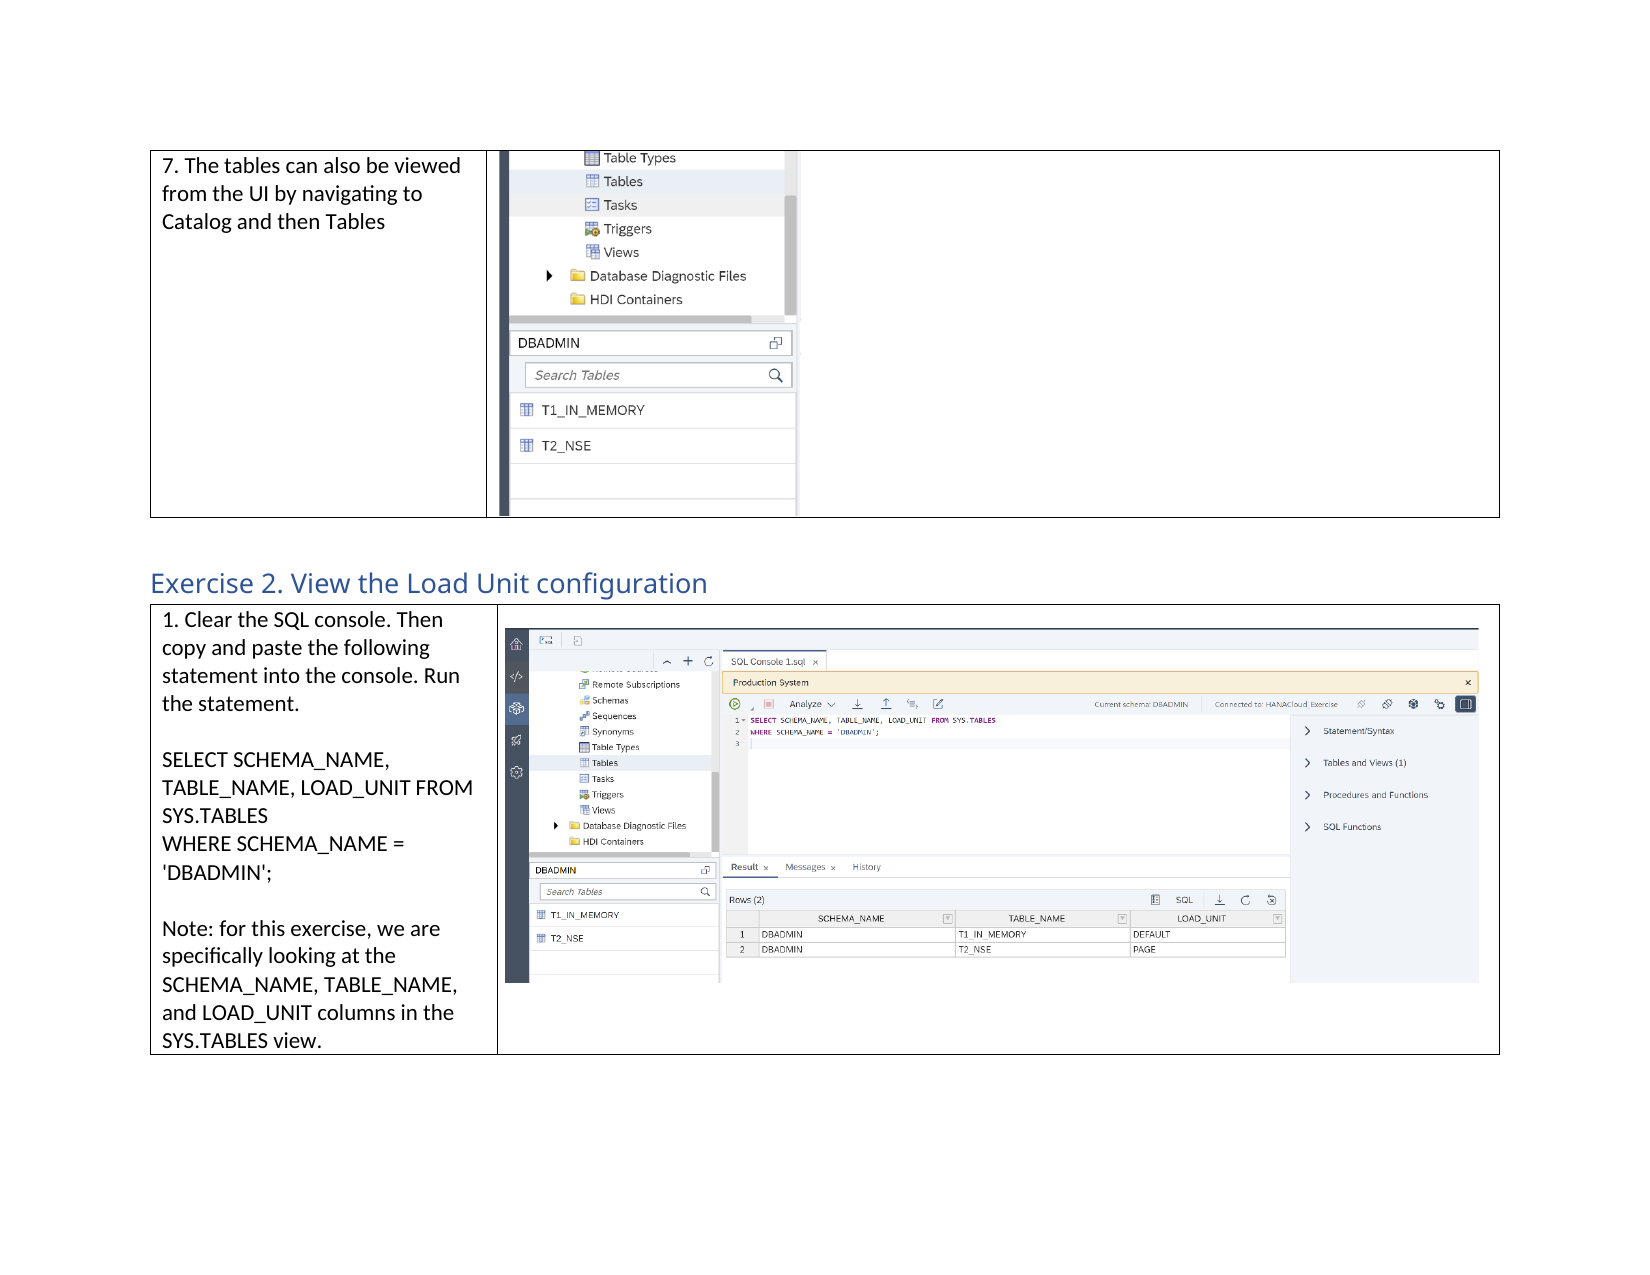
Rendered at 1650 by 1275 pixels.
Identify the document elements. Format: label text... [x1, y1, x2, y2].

picture [503, 628, 1478, 982]
table_header 1. Clear the SQL console. Then copy and paste the following statement into the console. Run the statement. SELECT SCHEMA_NAME, TABLE_NAME, LOAD_UNIT FROM SYS.TABLES WHERE SCHEMA_NAME = 'DBADMIN'; Note: for this exercise, we are specifically looking at the SCHEMA_NAME, TABLE_NAME, and LOAD_UNIT columns in the SYS.TABLES view. [151, 605, 497, 1054]
table_cell 7. The tables can also be viewed from the UI by navigating to Catalog and then Tables [151, 151, 486, 517]
subtitle Exercise 2. View the Load Unit configuration [150, 564, 1500, 601]
picture [497, 151, 801, 514]
table_header [498, 605, 1499, 1054]
table_cell [487, 151, 1499, 517]
